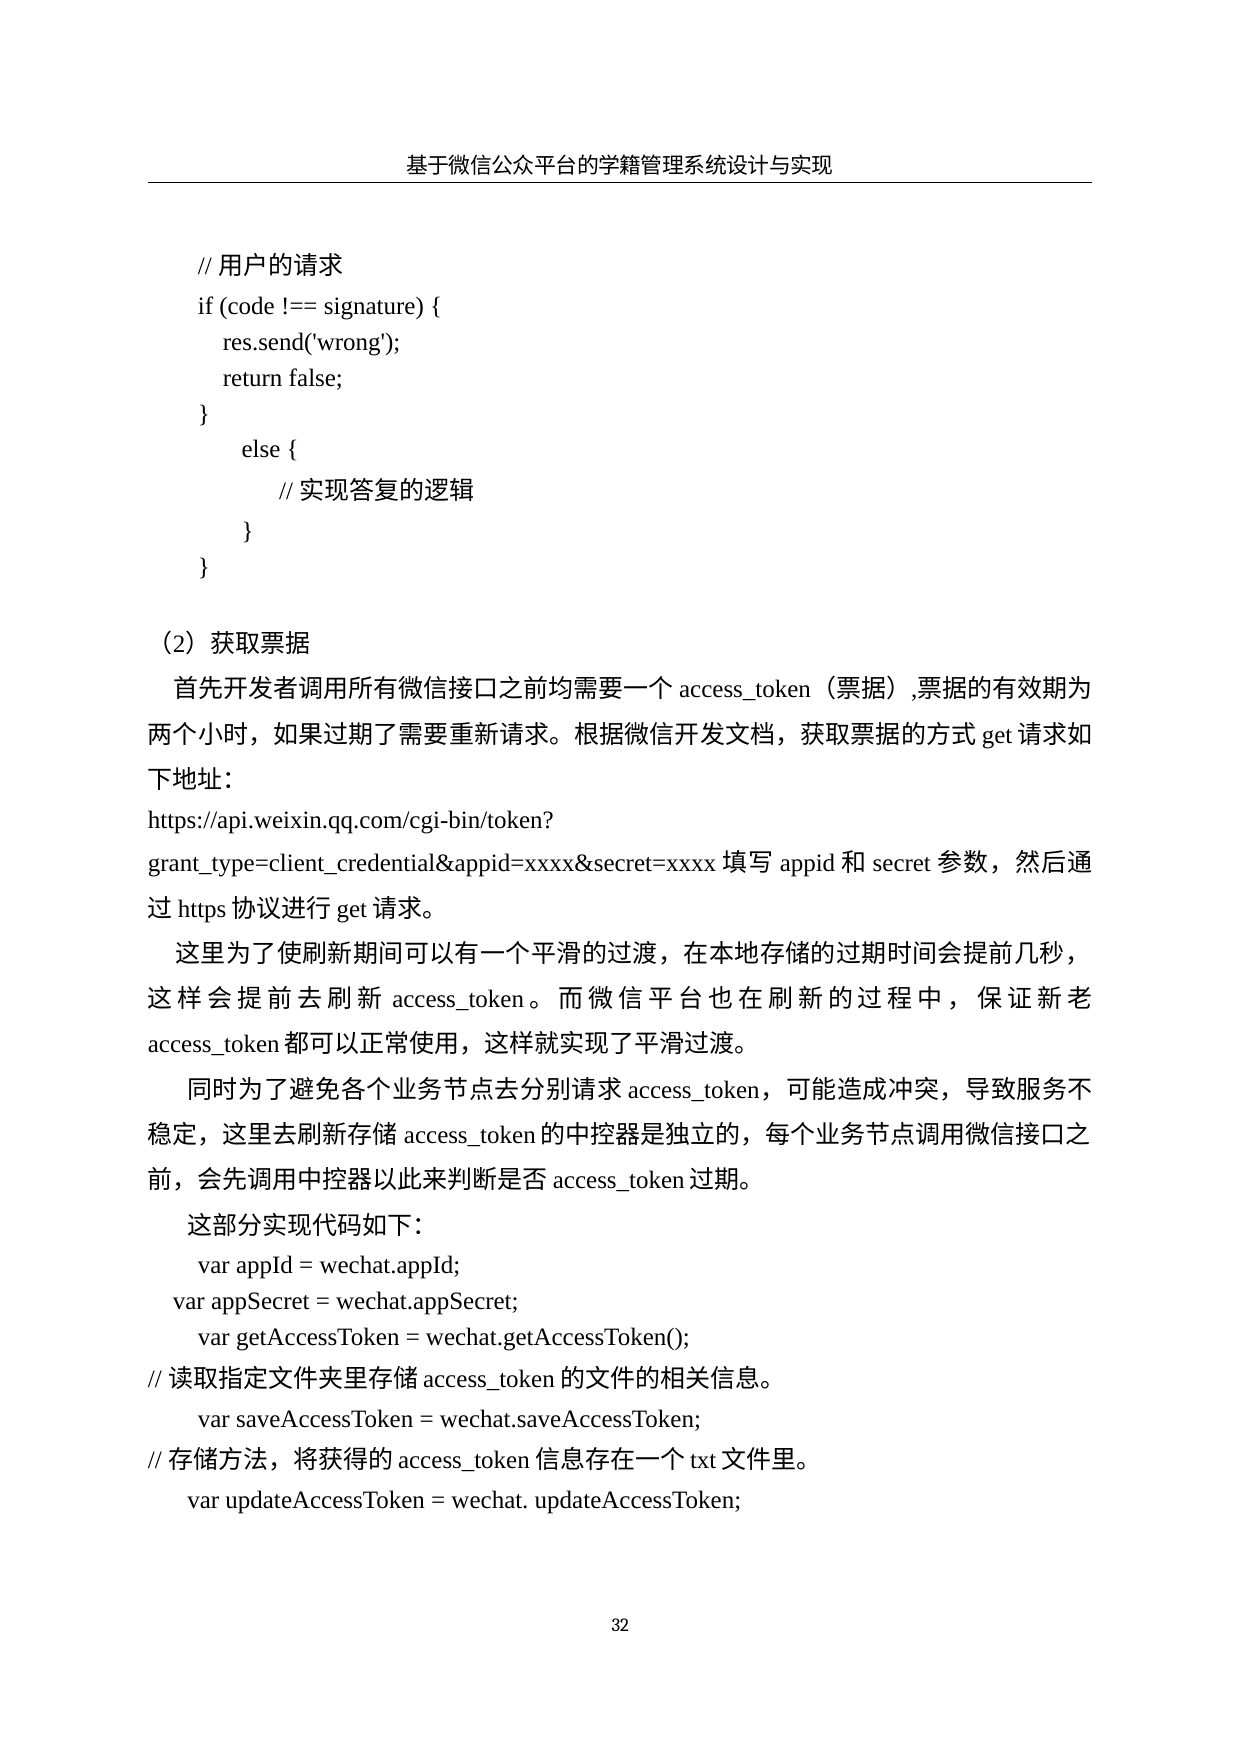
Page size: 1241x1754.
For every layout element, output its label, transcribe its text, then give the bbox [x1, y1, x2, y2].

text } [148, 399, 1092, 427]
text var getAccessToken = wechat.getAccessToken(); [148, 1322, 1092, 1351]
text // 实现答复的逻辑 [148, 471, 1092, 507]
text } [148, 516, 1092, 544]
text return false; [148, 363, 1092, 391]
text （2）获取票据 [148, 624, 1092, 660]
text var updateAccessToken = wechat. updateAccessToken; [148, 1485, 1092, 1514]
text var saveAccessToken = wechat.saveAccessToken; [148, 1404, 1092, 1432]
text } [148, 552, 1092, 581]
text res.send('wrong'); [148, 327, 1092, 356]
text https://api.weixin.qq.com/cgi-bin/token?grant_type=client_credential&appid=xxxx&secret=xxxx填写appid和secret参数，然后通过https协议进行get请求。 [148, 805, 1092, 924]
text 同时为了避免各个业务节点去分别请求access_token，可能造成冲突，导致服务不稳定，这里去刷新存储access_token的中控器是独立的，每个业务节点调用微信接口之前，会先调用中控器以此来判断是否access_token过期。 [148, 1069, 1092, 1196]
text // 存储方法，将获得的access_token信息存在一个txt文件里。 [148, 1439, 1092, 1476]
text var appSecret = wechat.appSecret; [148, 1286, 1092, 1315]
text else { [148, 434, 1092, 463]
text // 用户的请求 [148, 246, 1092, 282]
text var appId = wechat.appId; [148, 1251, 1092, 1279]
text if (code !== signature) { [148, 291, 1092, 319]
text 首先开发者调用所有微信接口之前均需要一个access_token（票据）,票据的有效期为两个小时，如果过期了需要重新请求。根据微信开发文档，获取票据的方式get请求如下地址： [148, 669, 1092, 796]
text 这部分实现代码如下： [148, 1205, 1092, 1241]
text 这里为了使刷新期间可以有一个平滑的过渡，在本地存储的过期时间会提前几秒，这样会提前去刷新access_token。而微信平台也在刷新的过程中，保证新老access_token都可以正常使用，这样就实现了平滑过渡。 [148, 933, 1092, 1060]
text // 读取指定文件夹里存储access_token的文件的相关信息。 [148, 1358, 1092, 1394]
